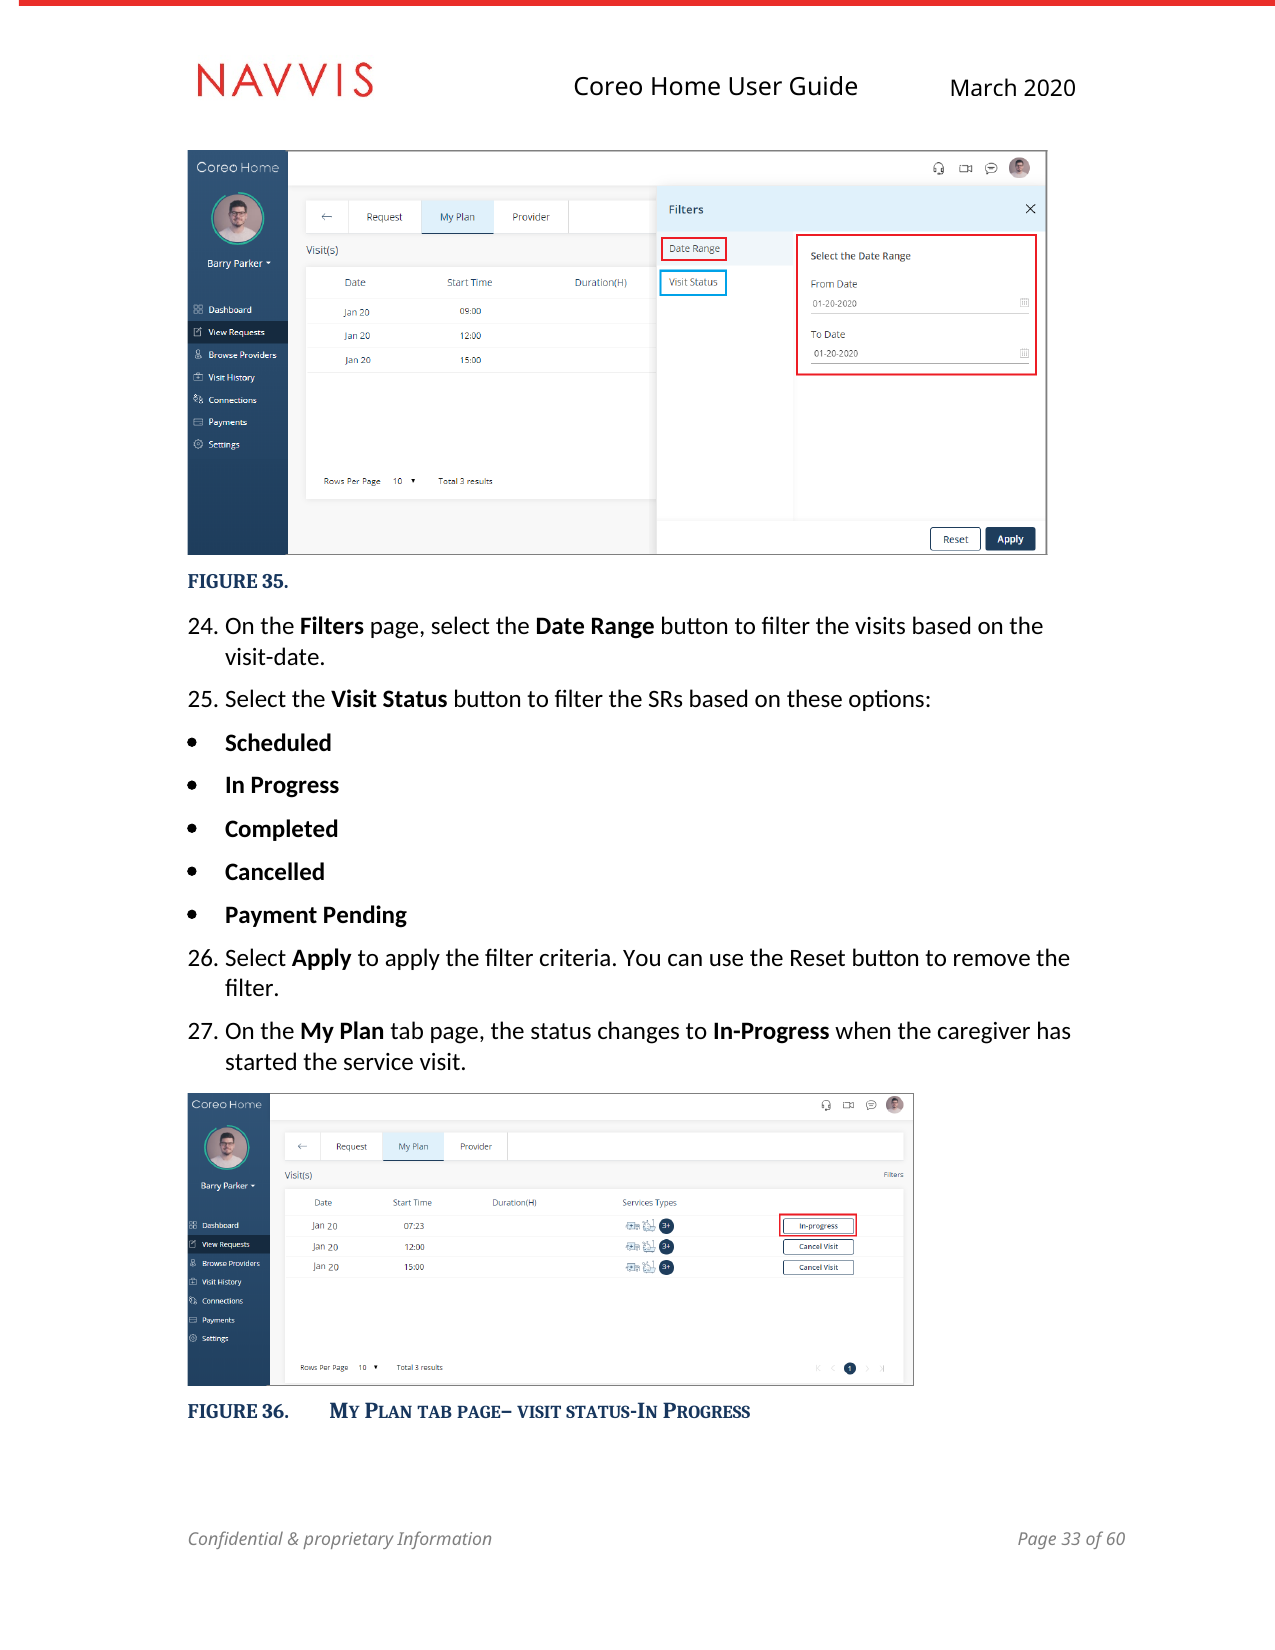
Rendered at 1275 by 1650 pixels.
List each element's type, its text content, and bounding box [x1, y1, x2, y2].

text My Plan tab page– visit status-In Progress [187, 1398, 1087, 1424]
list Scheduled [187, 727, 1087, 757]
list Cancelled [187, 856, 1087, 886]
list Payment Pending [187, 899, 1087, 929]
picture [187, 1093, 914, 1386]
picture [187, 55, 383, 104]
list On the My Plan tab page, the status changes to In-Progress when the caregiver has started the service visit. [187, 1015, 1087, 1076]
list On the Filters page, select the Date Range button to filter the visits based on the visit-date. [187, 610, 1087, 671]
list Select the Visit Status button to filter the SRs based on these options: [187, 684, 1087, 714]
picture [187, 150, 1048, 555]
list Completed [187, 813, 1087, 843]
list In Progress [187, 770, 1087, 800]
list Select Apply to apply the filter criteria. You can use the Reset button to remove the filter. [187, 942, 1087, 1003]
